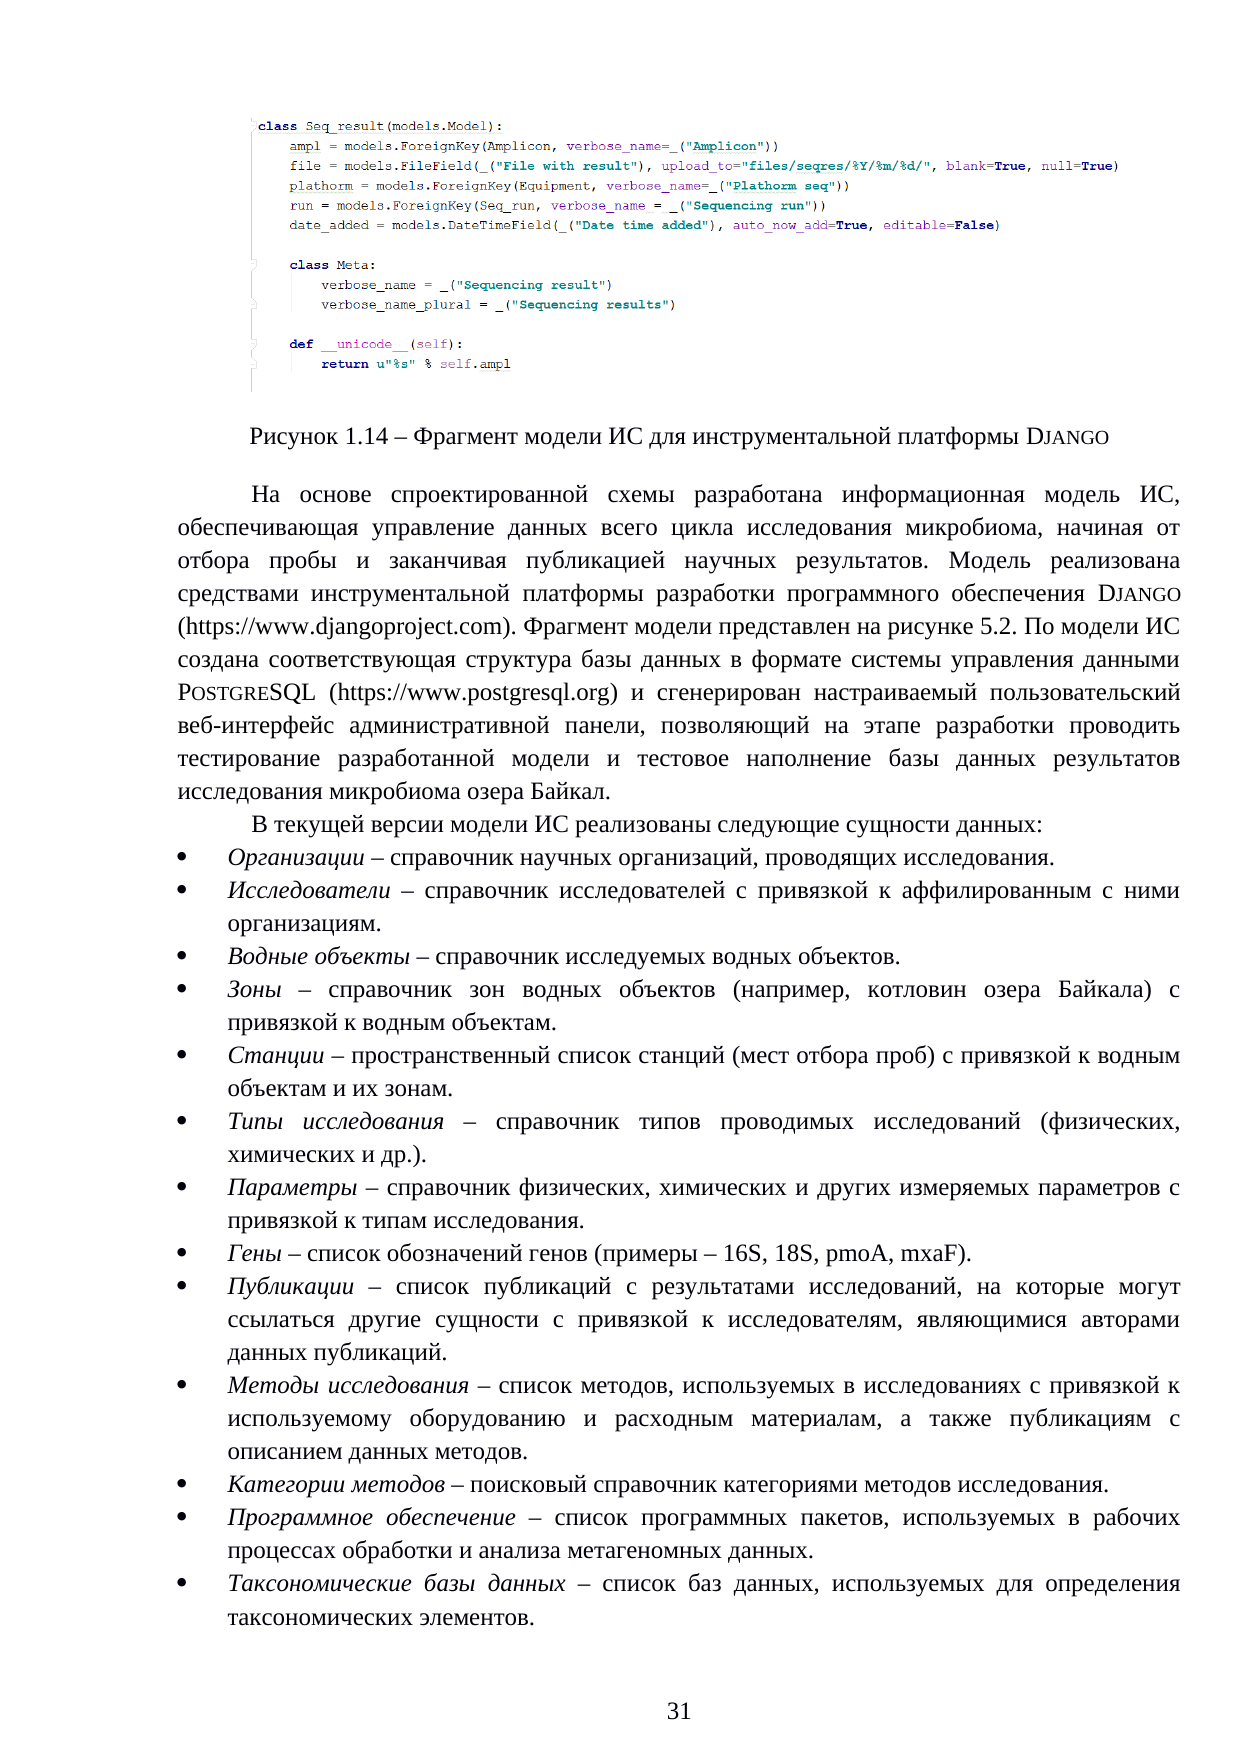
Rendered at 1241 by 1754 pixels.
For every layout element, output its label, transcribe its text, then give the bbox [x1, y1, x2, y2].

list Методы исследования – список методов, используемых в исследованиях с привязкой к используемому оборудованию и расходным материалам, а также публикациям с описанием данных методов. [177, 1370, 1181, 1465]
list Категории методов – поисковый справочник категориями методов исследования. [177, 1469, 1181, 1498]
list Гены – список обозначений генов (примеры – 16S, 18S, pmoA, mxaF). [177, 1238, 1181, 1267]
text Фрагмент модели ИС для инструментальной платформы Django [177, 421, 1181, 449]
list Программное обеспечение – список программных пакетов, используемых в рабочих процессах обработки и анализа метагеномных данных. [177, 1502, 1181, 1564]
text На основе спроектированной схемы разработана информационная модель ИС, обеспечивающая управление данных всего цикла исследования микробиома, начиная от отбора пробы и заканчивая публикацией научных результатов. Модель реализована средствами инструментальной платформы разработки программного обеспечения Django (https://www.djangoproject.com). Фрагмент модели представлен на рисунке 5.2. По модели ИС создана соответствующая структура базы данных в формате системы управления данными PostgreSQL (https://www.postgresql.org) и сгенерирован настраиваемый пользовательский веб-интерфейс административной панели, позволяющий на этапе разработки проводить тестирование разработанной модели и тестовое наполнение базы данных результатов исследования микробиома озера Байкал. [177, 479, 1181, 805]
list Станции – пространственный список станций (мест отбора проб) с привязкой к водным объектам и их зонам. [177, 1040, 1181, 1102]
list Исследователи – справочник исследователей с привязкой к аффилированным с ними организациям. [177, 875, 1181, 937]
list Водные объекты – справочник исследуемых водных объектов. [177, 941, 1181, 970]
text В текущей версии модели ИС реализованы следующие сущности данных: [177, 809, 1181, 838]
picture [251, 118, 1127, 392]
list Параметры – справочник физических, химических и других измеряемых параметров с привязкой к типам исследования. [177, 1172, 1181, 1234]
list Публикации – список публикаций с результатами исследований, на которые могут ссылаться другие сущности с привязкой к исследователям, являющимися авторами данных публикаций. [177, 1271, 1181, 1366]
list Зоны – справочник зон водных объектов (например, котловин озера Байкала) с привязкой к водным объектам. [177, 974, 1181, 1036]
list Типы исследования – справочник типов проводимых исследований (физических, химических и др.). [177, 1106, 1181, 1168]
list Организации – справочник научных организаций, проводящих исследования. [177, 842, 1181, 871]
list Таксономические базы данных – список баз данных, используемых для определения таксономических элементов. [177, 1568, 1181, 1630]
